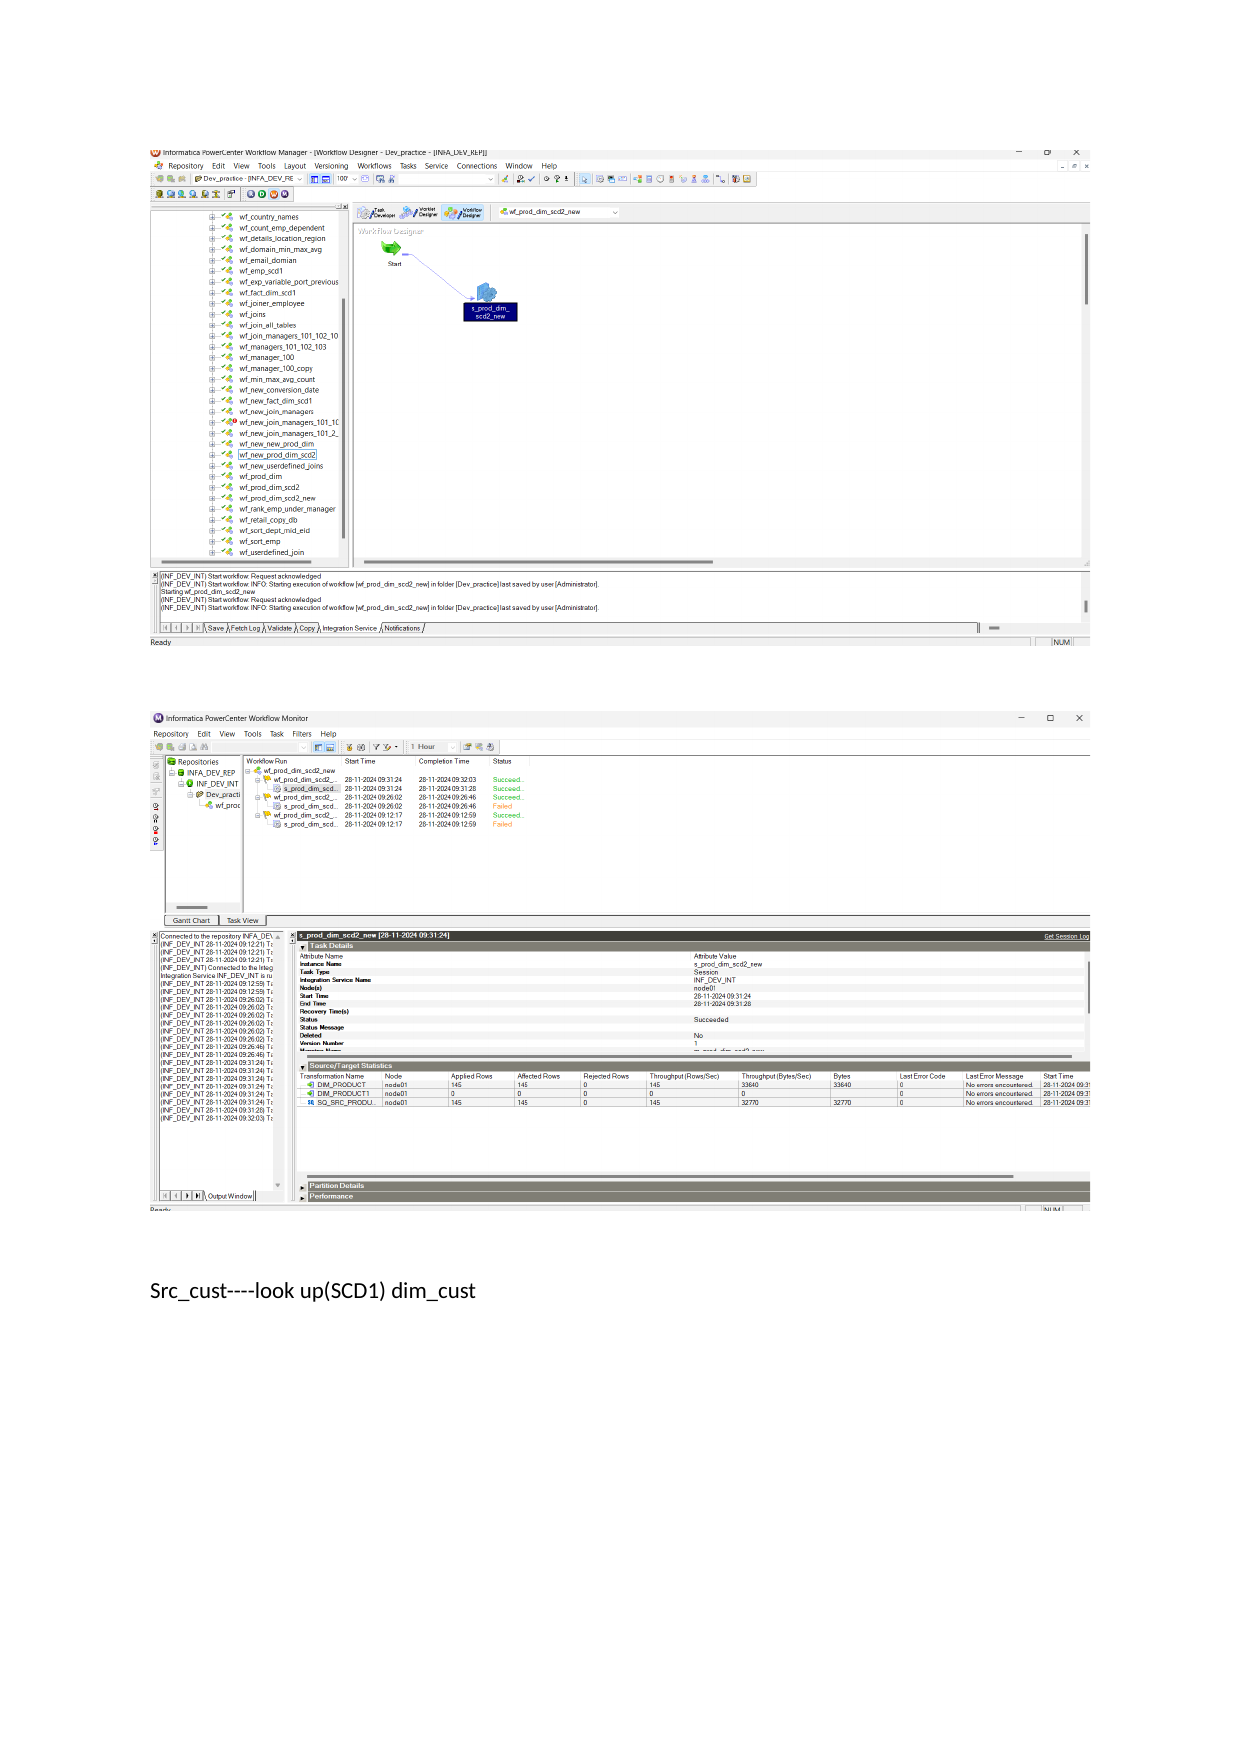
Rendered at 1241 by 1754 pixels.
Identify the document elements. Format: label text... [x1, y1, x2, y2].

text Src_cust----look up(SCD1) dim_cust [150, 1276, 1090, 1304]
picture [150, 150, 1091, 646]
picture [150, 711, 1091, 1211]
